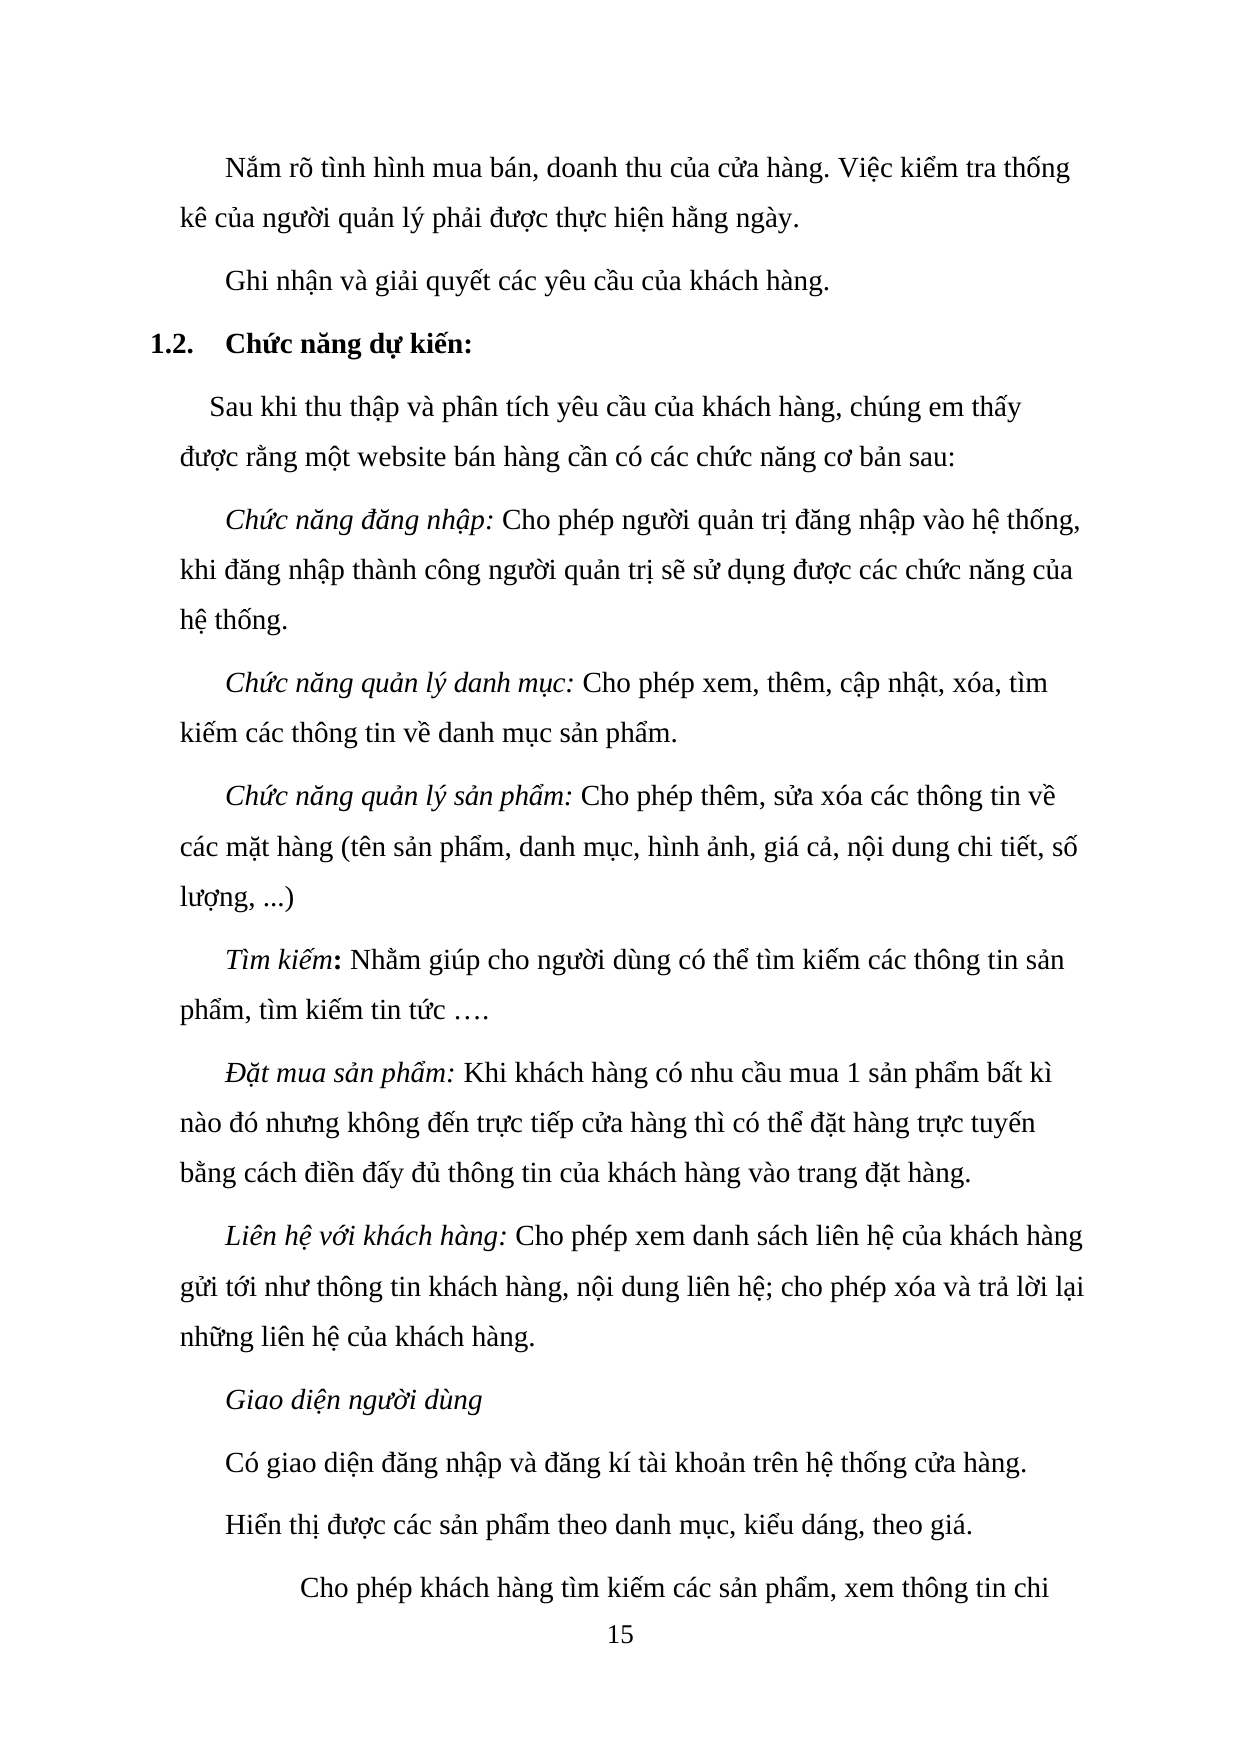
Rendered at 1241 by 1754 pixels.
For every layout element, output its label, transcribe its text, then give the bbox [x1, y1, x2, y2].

text Chức năng đăng nhập: Cho phép người quản trị đăng nhập vào hệ thống, khi đăng nhập thành công người quản trị sẽ sử dụng được các chức năng của hệ thống. [179, 502, 1090, 636]
list Chức năng dự kiến: [150, 326, 1090, 359]
text Giao diện người dùng [179, 1382, 1090, 1415]
text Chức năng quản lý sản phẩm: Cho phép thêm, sửa xóa các thông tin về các mặt hàng (tên sản phẩm, danh mục, hình ảnh, giá cả, nội dung chi tiết, số lượng, ...) [179, 778, 1090, 913]
text Tìm kiếm: Nhằm giúp cho người dùng có thể tìm kiếm các thông tin sản phẩm, tìm kiếm tin tức …. [179, 942, 1090, 1026]
text Ghi nhận và giải quyết các yêu cầu của khách hàng. [179, 263, 1090, 297]
text Liên hệ với khách hàng: Cho phép xem danh sách liên hệ của khách hàng gửi tới như thông tin khách hàng, nội dung liên hệ; cho phép xóa và trả lời lại những liên hệ của khách hàng. [179, 1218, 1090, 1353]
text Đặt mua sản phẩm: Khi khách hàng có nhu cầu mua 1 sản phẩm bất kì nào đó nhưng không đến trực tiếp cửa hàng thì có thể đặt hàng trực tuyến bằng cách điền đấy đủ thông tin của khách hàng vào trang đặt hàng. [179, 1055, 1090, 1189]
text Nắm rõ tình hình mua bán, doanh thu của cửa hàng. Việc kiểm tra thống kê của người quản lý phải được thực hiện hằng ngày. [179, 150, 1090, 234]
text Sau khi thu thập và phân tích yêu cầu của khách hàng, chúng em thấy được rằng một website bán hàng cần có các chức năng cơ bản sau: [179, 389, 1086, 473]
text Có giao diện đăng nhập và đăng kí tài khoản trên hệ thống cửa hàng. [179, 1445, 1090, 1478]
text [179, 1570, 1090, 1604]
text Hiển thị được các sản phẩm theo danh mục, kiểu dáng, theo giá. [179, 1507, 1090, 1541]
text Chức năng quản lý danh mục: Cho phép xem, thêm, cập nhật, xóa, tìm kiếm các thông tin về danh mục sản phẩm. [179, 665, 1090, 749]
